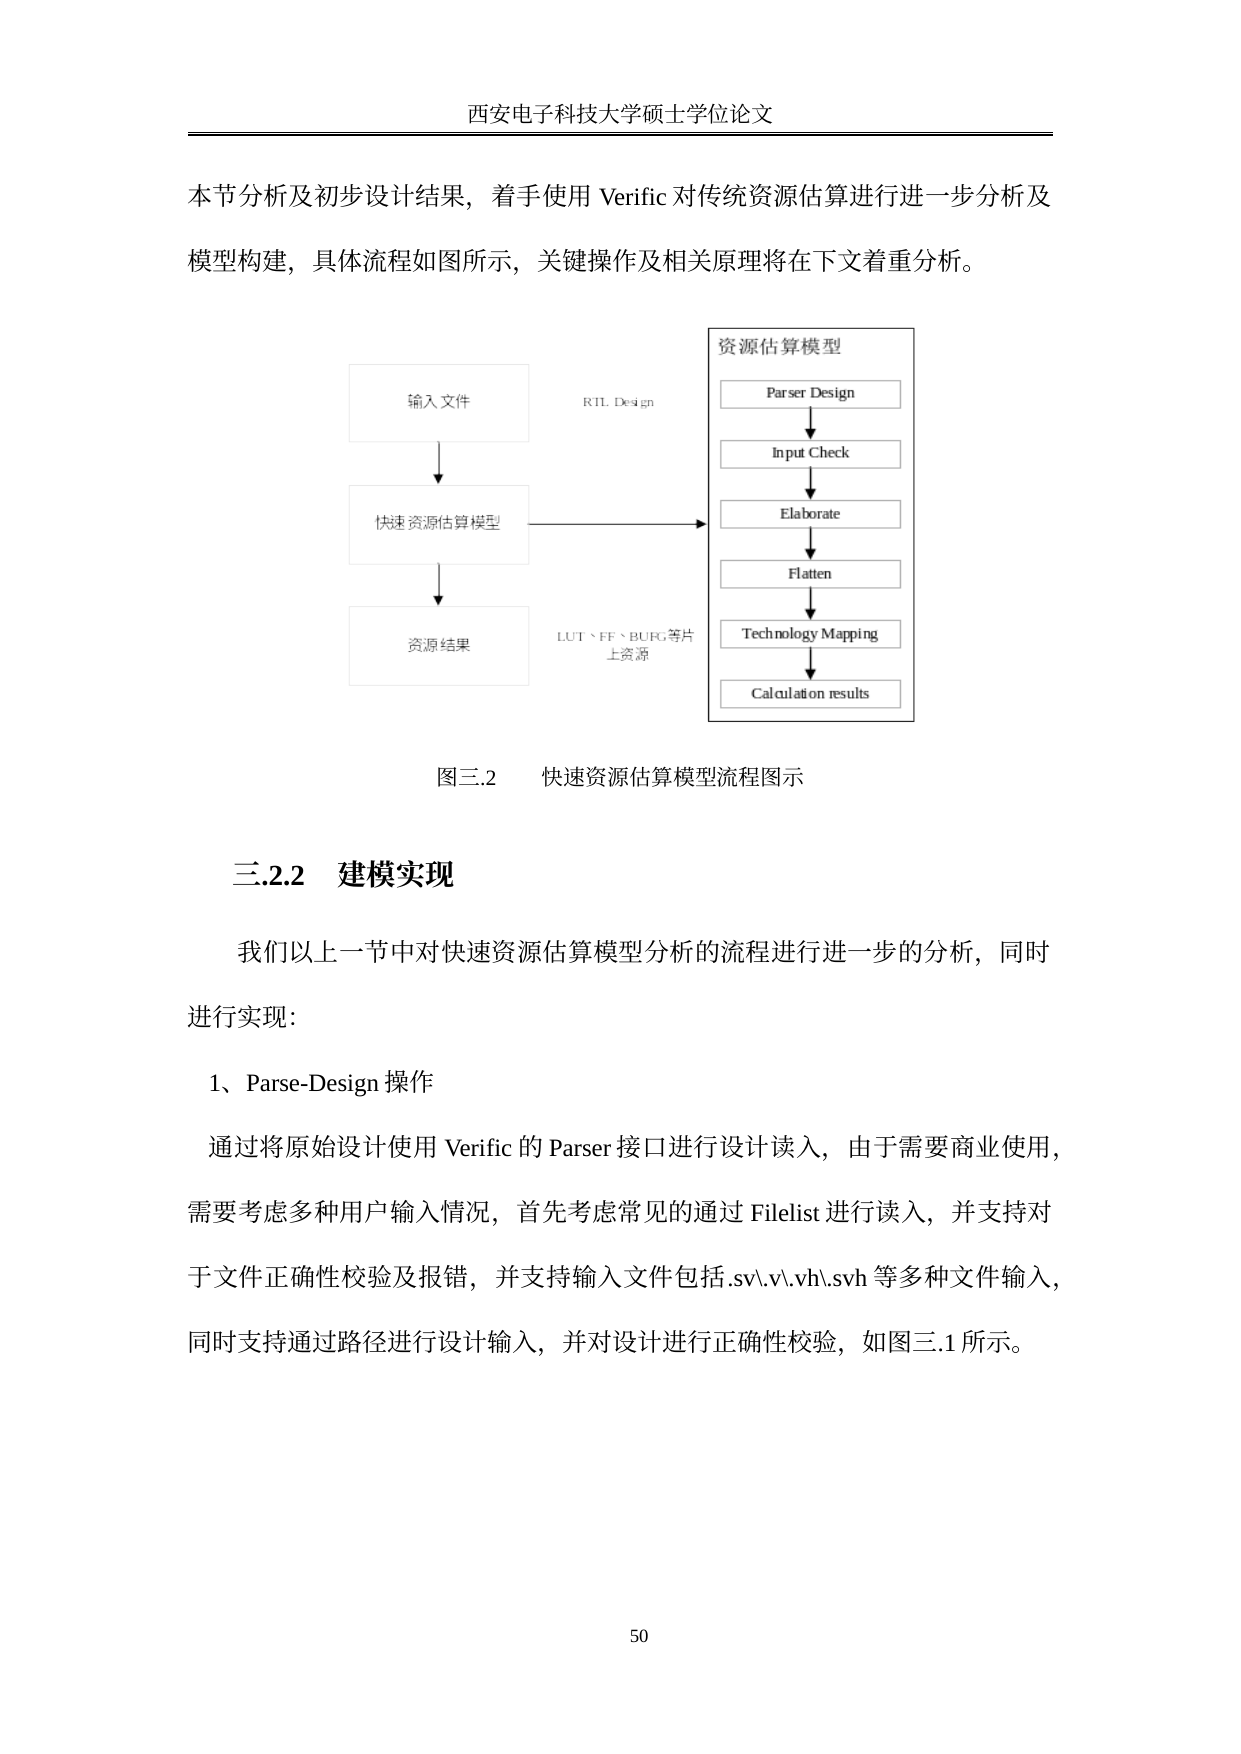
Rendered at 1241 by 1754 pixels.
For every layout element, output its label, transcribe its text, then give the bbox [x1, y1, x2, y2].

text 我们以上一节中对快速资源估算模型分析的流程进行进一步的分析，同时进行实现： [187, 918, 1053, 1048]
text 快速资源估算模型流程图示 [187, 759, 1053, 792]
text 1、Parse-Design操作 [187, 1048, 1053, 1113]
text 通过将原始设计使用Verific的Parser接口进行设计读入，由于需要商业使用，需要考虑多种用户输入情况，首先考虑常见的通过Filelist进行读入，并支持对于文件正确性校验及报错，并支持输入文件包括.sv\.v\.vh\.svh等多种文件输入，同时支持通过路径进行设计输入，并对设计进行正确性校验，如图3.6所示。 [187, 1113, 1053, 1373]
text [187, 162, 1053, 292]
subtitle 建模实现 [232, 840, 1053, 905]
